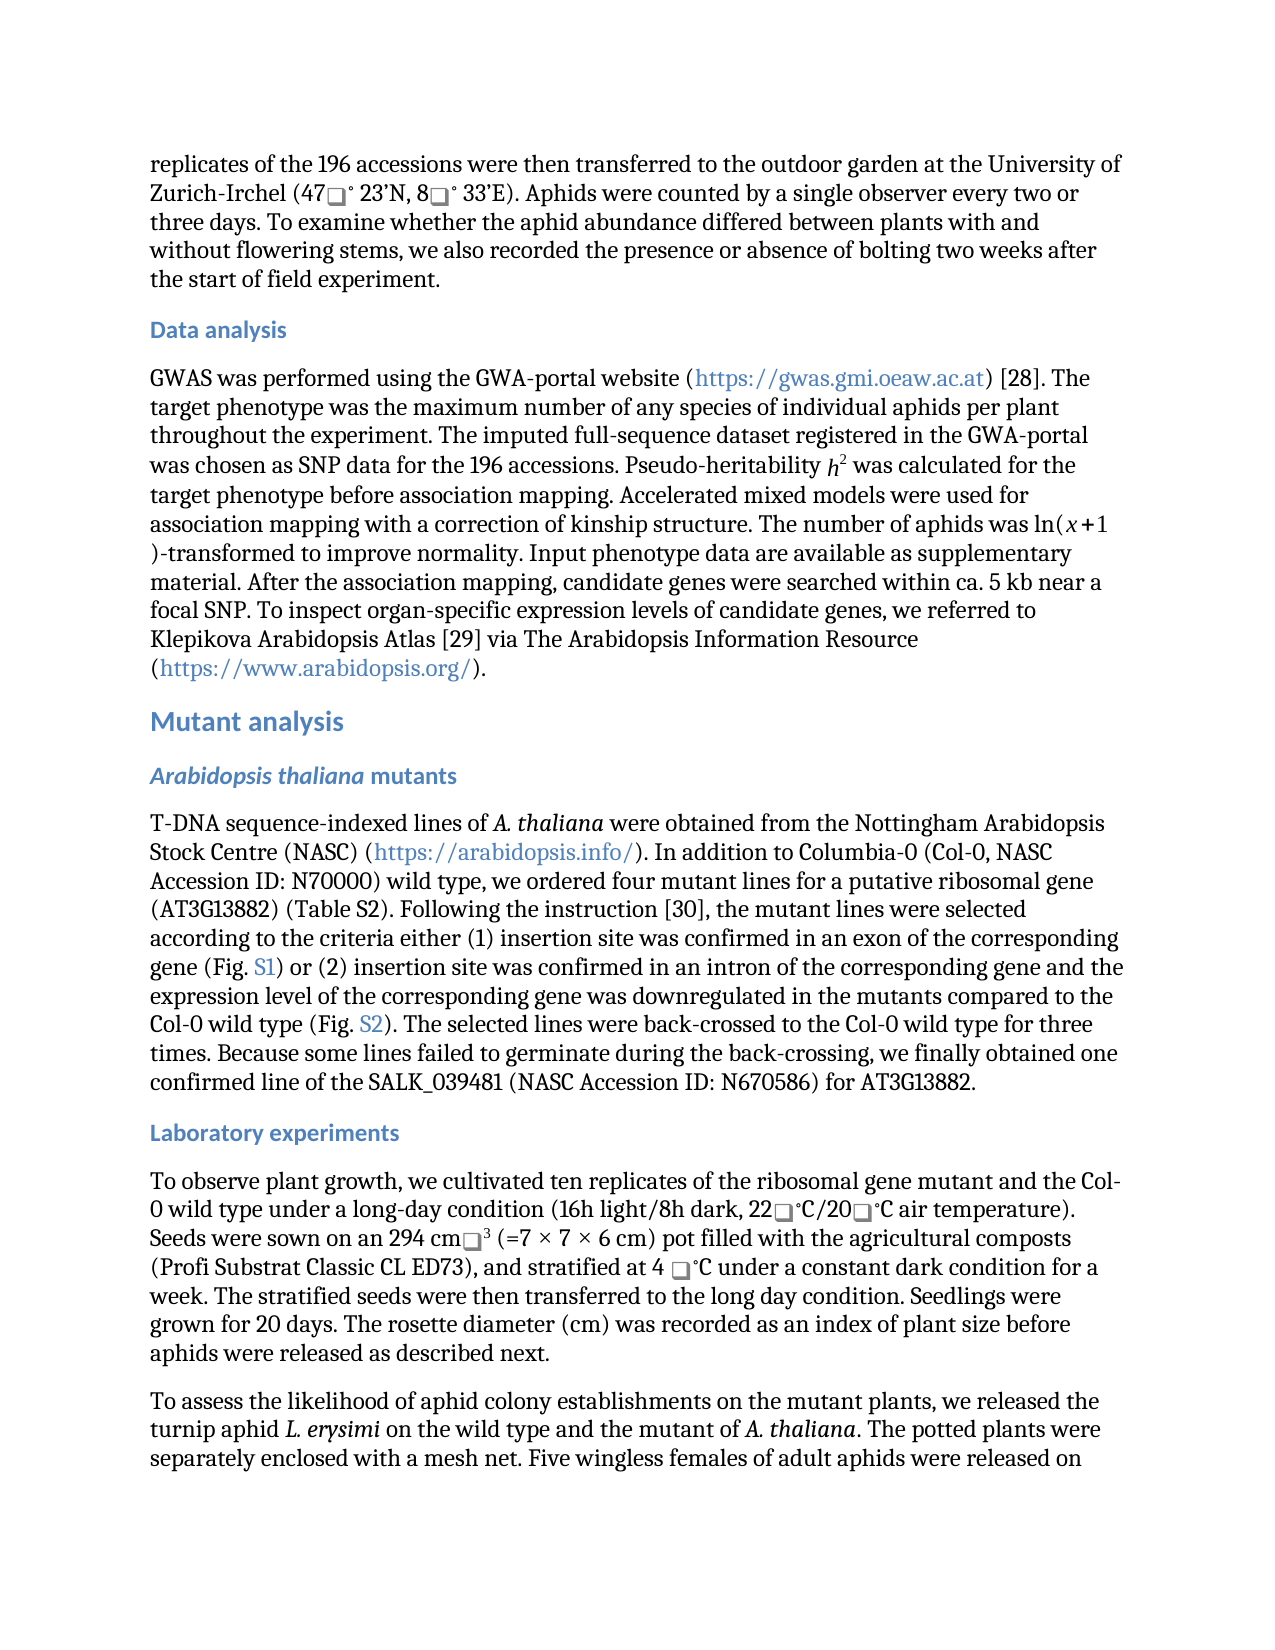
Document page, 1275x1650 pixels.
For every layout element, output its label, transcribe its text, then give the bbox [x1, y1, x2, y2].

text T-DNA sequence-indexed lines of A. thaliana were obtained from the Nottingham Arabidopsis Stock Centre (NASC) (https://arabidopsis.info/). In addition to Columbia-0 (Col-0, NASC Accession ID: N70000) wild type, we ordered four mutant lines for a putative ribosomal gene (AT3G13882) (Table S2). Following the instruction [30], the mutant lines were selected according to the criteria either (1) insertion site was confirmed in an exon of the corresponding gene (Fig. S1) or (2) insertion site was confirmed in an intron of the corresponding gene and the expression level of the corresponding gene was downregulated in the mutants compared to the Col-0 wild type (Fig. S2). The selected lines were back-crossed to the Col-0 wild type for three times. Because some lines failed to germinate during the back-crossing, we finally obtained one confirmed line of the SALK_039481 (NASC Accession ID: N670586) for AT3G13882. [150, 809, 1125, 1097]
text To observe plant growth, we cultivated ten replicates of the ribosomal gene mutant and the Col-0 wild type under a long-day condition (16h light/8h dark, 22C/20C air temperature). Seeds were sown on an 294 cm (=7 7 6 cm) pot filled with the agricultural composts (Profi Substrat Classic CL ED73), and stratified at 4 C under a constant dark condition for a week. The stratified seeds were then transferred to the long day condition. Seedlings were grown for 20 days. The rosette diameter (cm) was recorded as an index of plant size before aphids were released as described next. [150, 1167, 1125, 1368]
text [150, 150, 1125, 294]
subtitle Data analysis [150, 314, 1125, 345]
subtitle Laboratory experiments [150, 1117, 1125, 1148]
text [150, 1387, 1125, 1473]
subtitle Mutant analysis [150, 703, 1125, 739]
subtitle Arabidopsis thaliana mutants [150, 760, 1125, 790]
text GWAS was performed using the GWA-portal website (https://gwas.gmi.oeaw.ac.at) [28]. The target phenotype was the maximum number of any species of individual aphids per plant throughout the experiment. The imputed full-sequence dataset registered in the GWA-portal was chosen as SNP data for the 196 accessions. Pseudo-heritability was calculated for the target phenotype before association mapping. Accelerated mixed models were used for association mapping with a correction of kinship structure. The number of aphids was ln()-transformed to improve normality. Input phenotype data are available as supplementary material. After the association mapping, candidate genes were searched within ca. 5 kb near a focal SNP. To inspect organ-specific expression levels of candidate genes, we referred to Klepikova Arabidopsis Atlas [29] via The Arabidopsis Information Resource (https://www.arabidopsis.org/). [150, 364, 1125, 682]
